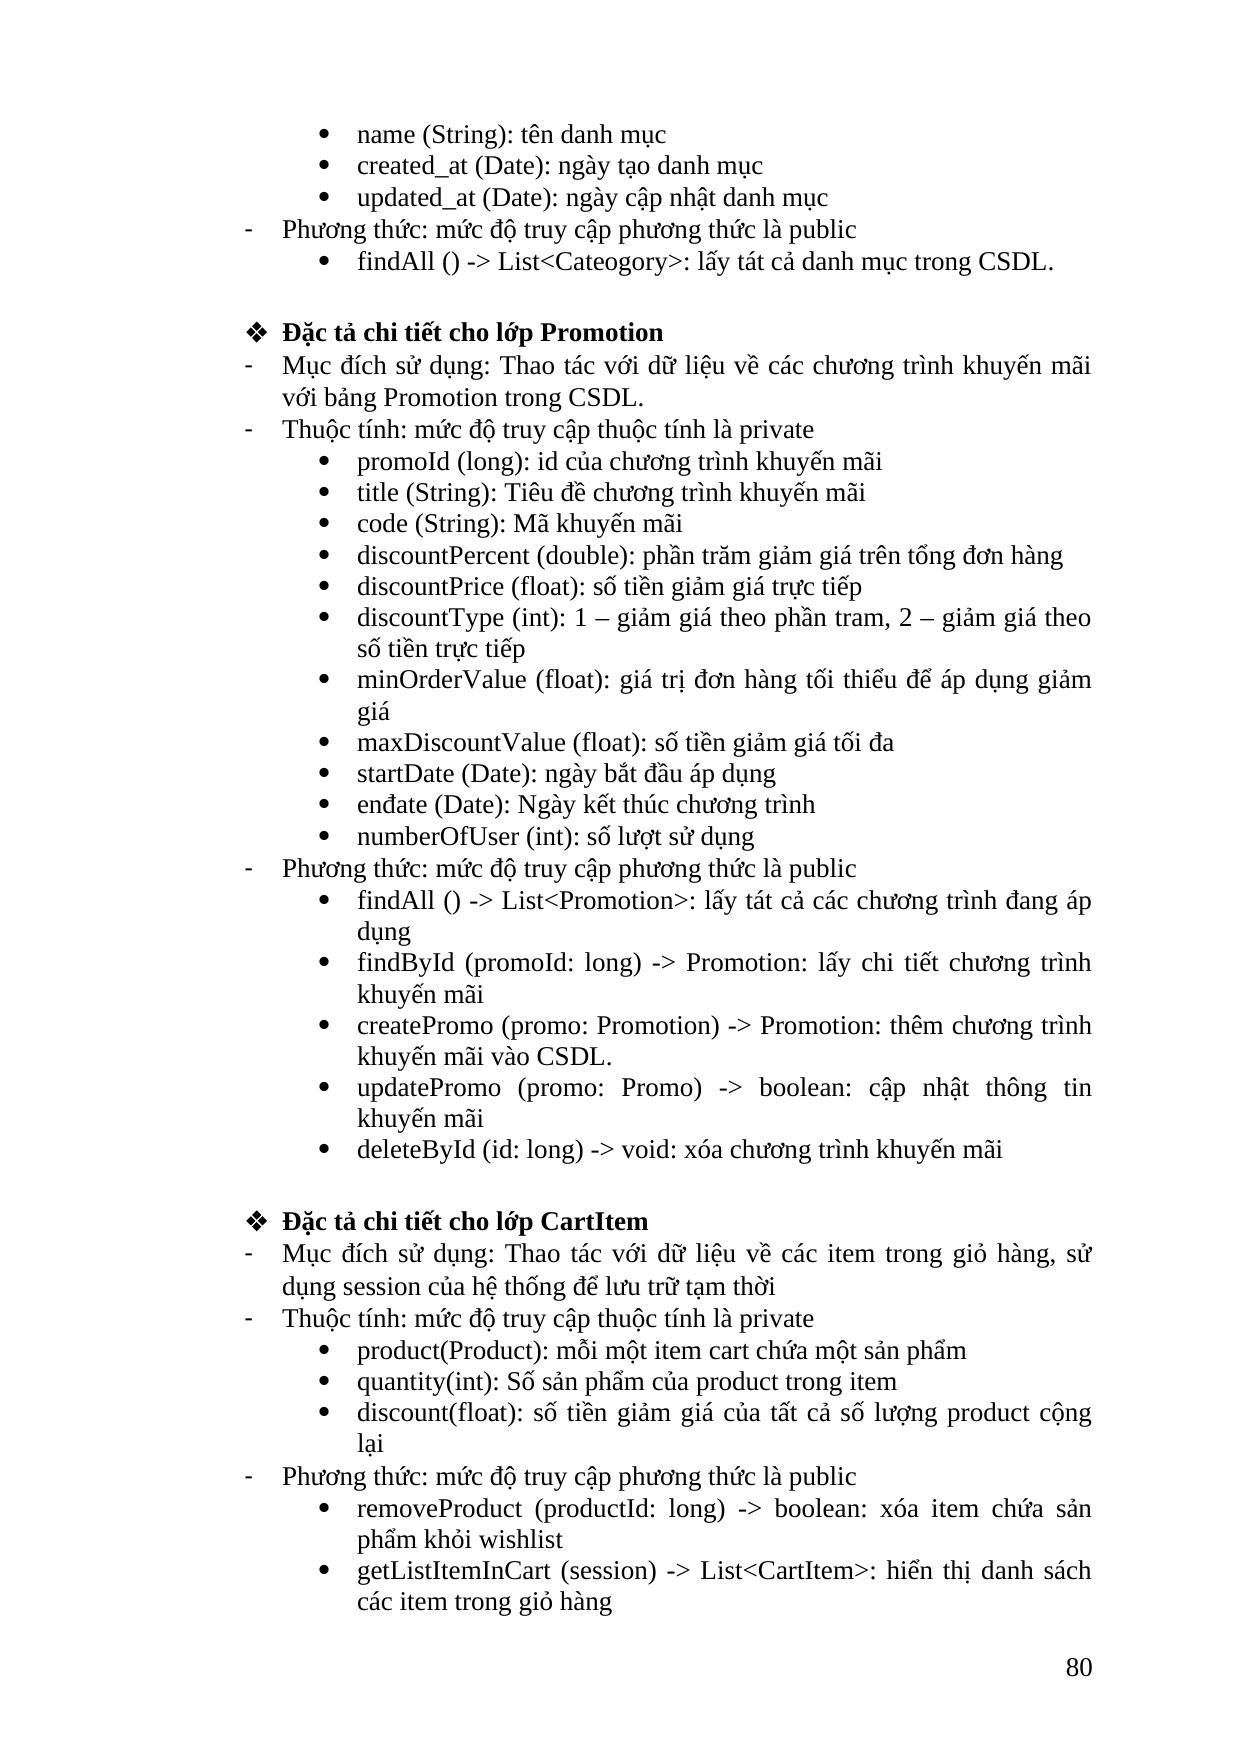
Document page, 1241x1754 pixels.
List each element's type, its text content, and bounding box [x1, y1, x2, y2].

list code (String): Mã khuyến mãi [319, 507, 1092, 539]
list quantity(int): Số sản phẩm của product trong item [319, 1365, 1092, 1396]
list promoId (long): id của chương trình khuyến mãi [319, 445, 1092, 476]
list updated_at (Date): ngày cập nhật danh mục [319, 181, 1092, 212]
list updatePromo (promo: Promo) -> boolean: cập nhật thông tin khuyến mãi [319, 1071, 1092, 1134]
list startDate (Date): ngày bắt đầu áp dụng [319, 757, 1092, 788]
list discountType (int): 1 – giảm giá theo phần tram, 2 – giảm giá theo số tiền trực tiếp [319, 601, 1092, 664]
list product(Product): mỗi một item cart chứa một sản phẩm [319, 1334, 1092, 1365]
list Đặc tả chi tiết cho lớp Promotion [244, 317, 1092, 348]
list removeProduct (productId: long) -> boolean: xóa item chứa sản phẩm khỏi wishlist [319, 1492, 1092, 1554]
list Phương thức: mức độ truy cập phương thức là public [244, 1459, 1092, 1492]
list Đặc tả chi tiết cho lớp CartItem [244, 1205, 1092, 1237]
list discountPercent (double): phần trăm giảm giá trên tổng đơn hàng [319, 539, 1092, 570]
list maxDiscountValue (float): số tiền giảm giá tối đa [319, 726, 1092, 757]
list findAll () -> List<Cateogory>: lấy tát cả danh mục trong CSDL. [319, 245, 1092, 276]
list findAll () -> List<Promotion>: lấy tát cả các chương trình đang áp dụng [319, 884, 1092, 946]
list created_at (Date): ngày tạo danh mục [319, 149, 1092, 181]
list Thuộc tính: mức độ truy cập thuộc tính là private [244, 412, 1092, 445]
list discount(float): số tiền giảm giá của tất cả số lượng product cộng lại [319, 1396, 1092, 1459]
list discountPrice (float): số tiền giảm giá trực tiếp [319, 570, 1092, 601]
list minOrderValue (float): giá trị đơn hàng tối thiểu để áp dụng giảm giá [319, 664, 1092, 726]
list getListItemInCart (session) -> List<CartItem>: hiển thị danh sách các item trong giỏ hàng [319, 1554, 1092, 1616]
list createPromo (promo: Promotion) -> Promotion: thêm chương trình khuyến mãi vào CSDL. [319, 1009, 1092, 1071]
list enđate (Date): Ngày kết thúc chương trình [319, 788, 1092, 820]
list Mục đích sử dụng: Thao tác với dữ liệu về các item trong giỏ hàng, sử dụng session của hệ thống để lưu trữ tạm thời [244, 1237, 1092, 1301]
list Phương thức: mức độ truy cập phương thức là public [244, 212, 1092, 245]
list findById (promoId: long) -> Promotion: lấy chi tiết chương trình khuyến mãi [319, 946, 1092, 1009]
list name (String): tên danh mục [319, 118, 1092, 149]
list numberOfUser (int): số lượt sử dụng [319, 820, 1092, 851]
list deleteById (id: long) -> void: xóa chương trình khuyến mãi [319, 1134, 1092, 1165]
list Mục đích sử dụng: Thao tác với dữ liệu về các chương trình khuyến mãi với bảng Promotion trong CSDL. [244, 348, 1092, 412]
list Thuộc tính: mức độ truy cập thuộc tính là private [244, 1301, 1092, 1334]
list Phương thức: mức độ truy cập phương thức là public [244, 851, 1092, 884]
list title (String): Tiêu đề chương trình khuyến mãi [319, 476, 1092, 507]
